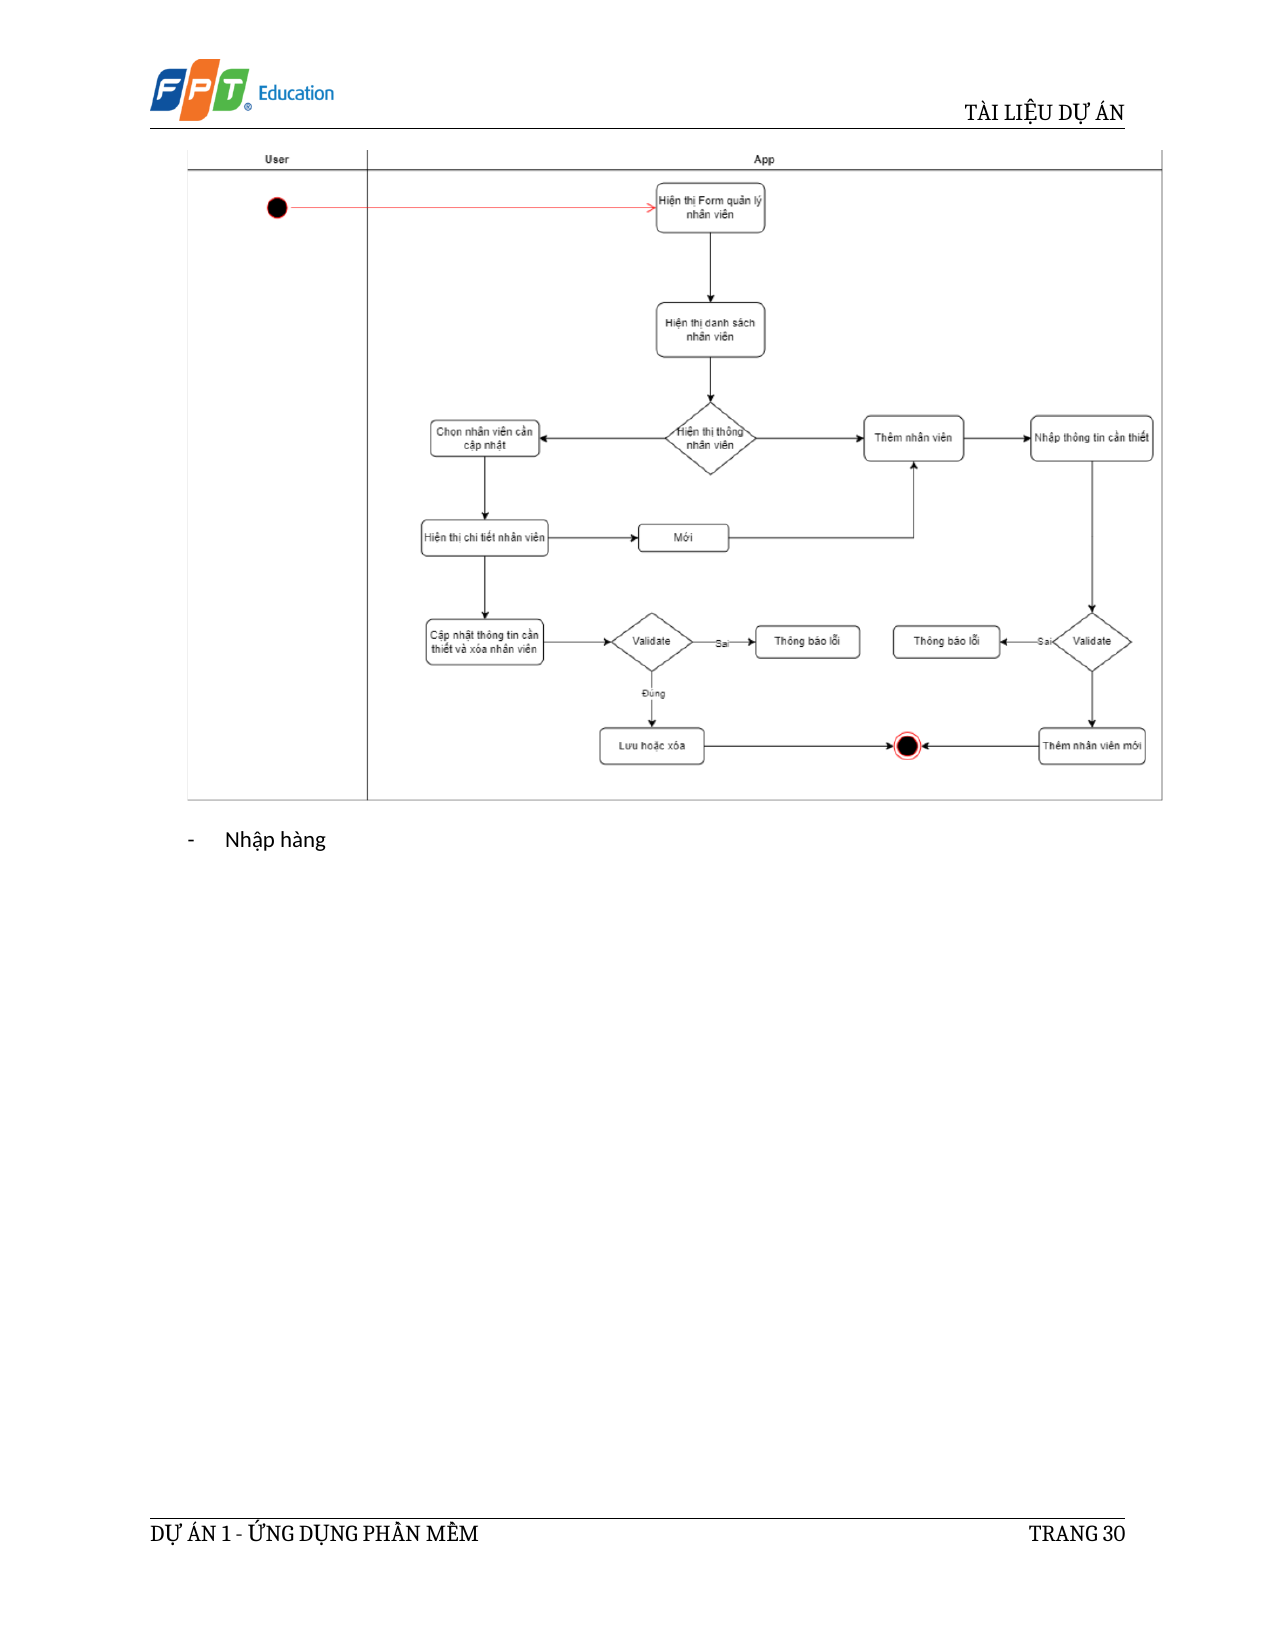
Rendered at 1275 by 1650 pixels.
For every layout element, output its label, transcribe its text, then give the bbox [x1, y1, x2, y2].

picture [187, 150, 1163, 801]
picture [150, 59, 336, 121]
list Nhập hàng [187, 825, 1125, 853]
